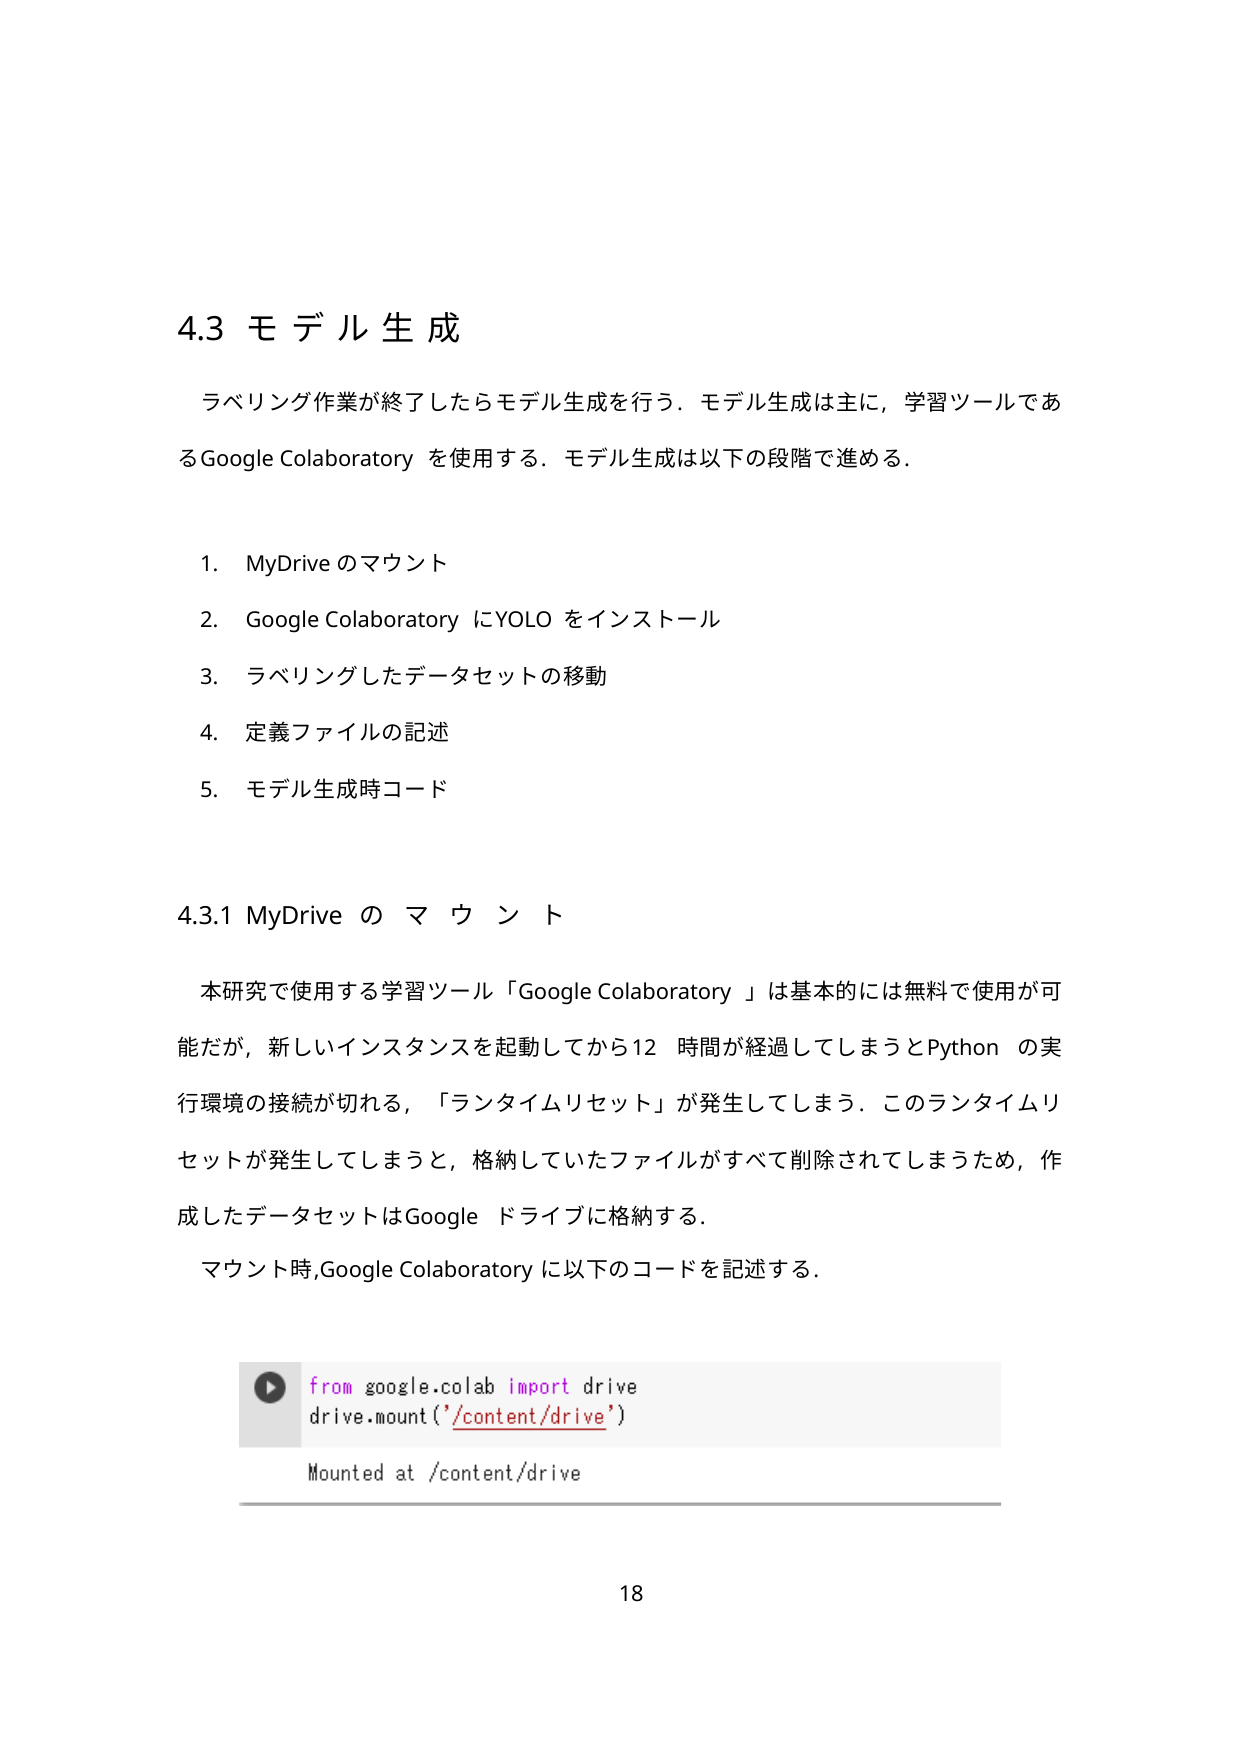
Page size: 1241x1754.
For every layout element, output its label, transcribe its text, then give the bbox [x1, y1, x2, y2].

text 本研究で使用する学習ツール「Google Colaboratory」は基本的には無料で使用が可能だが,新しいインスタンスを起動してから12時間が経過してしまうとPythonの実行環境の接続が切れる,「ランタイムリセット」が発生してしまう.このランタイムリセットが発生してしまうと,格納していたファイルがすべて削除されてしまうため,作成したデータセットはGoogleドライブに格納する. [177, 971, 1063, 1233]
list MyDriveのマウント [197, 544, 1063, 581]
list Google ColaboratoryにYOLOをインストール [197, 600, 1063, 637]
subtitle モデル生成 [177, 288, 1063, 363]
text マウント時,Google Colaboratoryに以下のコードを記述する. [177, 1249, 1063, 1287]
picture [239, 1362, 1002, 1506]
subtitle MyDriveのマウント [133, 877, 1063, 952]
list ラベリングしたデータセットの移動 [197, 656, 1063, 694]
text ラベリング作業が終了したらモデル生成を行う.モデル生成は主に,学習ツールであるGoogle Colaboratoryを使用する.モデル生成は以下の段階で進める. [177, 382, 1063, 475]
list 定義ファイルの記述 [197, 712, 1063, 750]
list モデル生成時コード [197, 769, 1063, 806]
